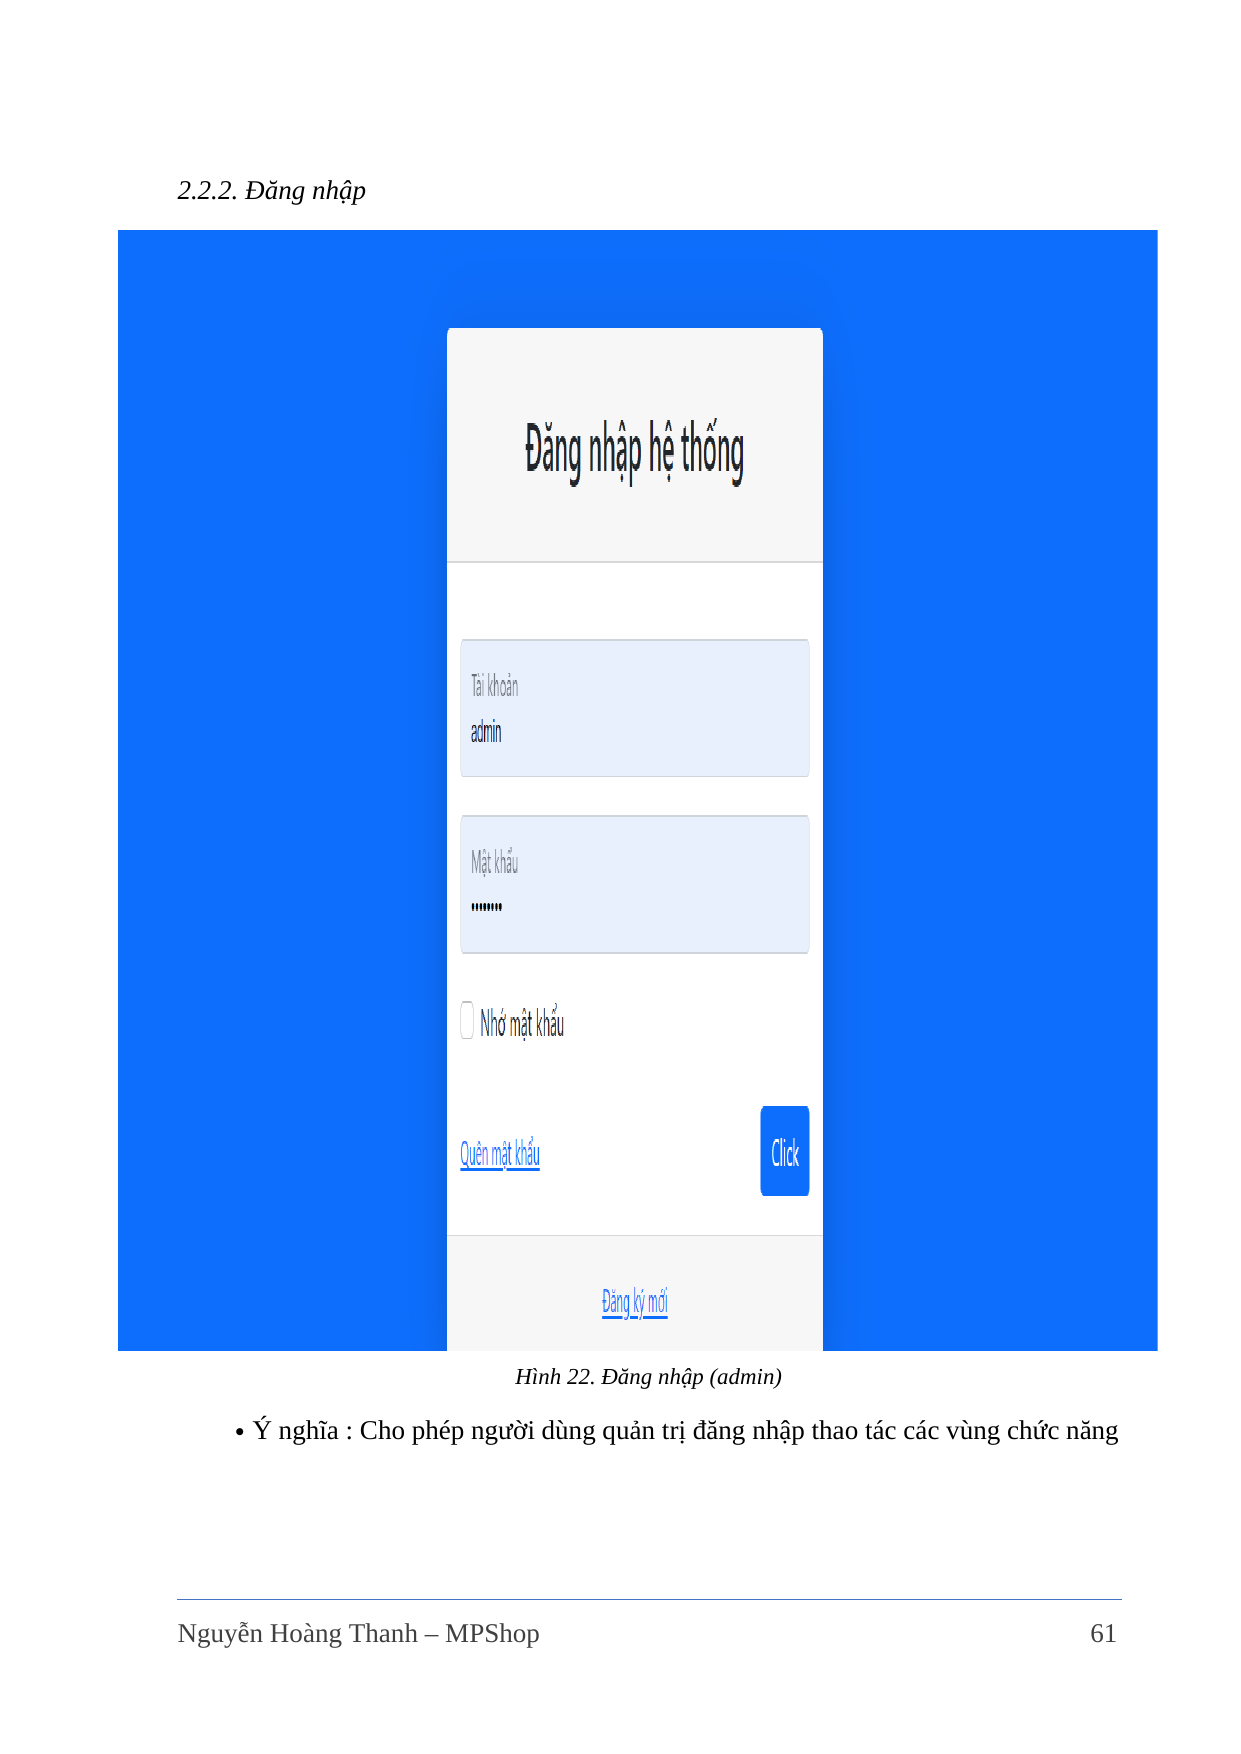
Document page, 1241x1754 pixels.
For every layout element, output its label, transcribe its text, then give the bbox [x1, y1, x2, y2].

list Ý nghĩa : Cho phép người dùng quản trị đăng nhập thao tác các vùng chức năng [177, 1414, 1122, 1445]
subtitle Đăng nhập [177, 174, 1122, 205]
picture [118, 230, 1158, 1351]
